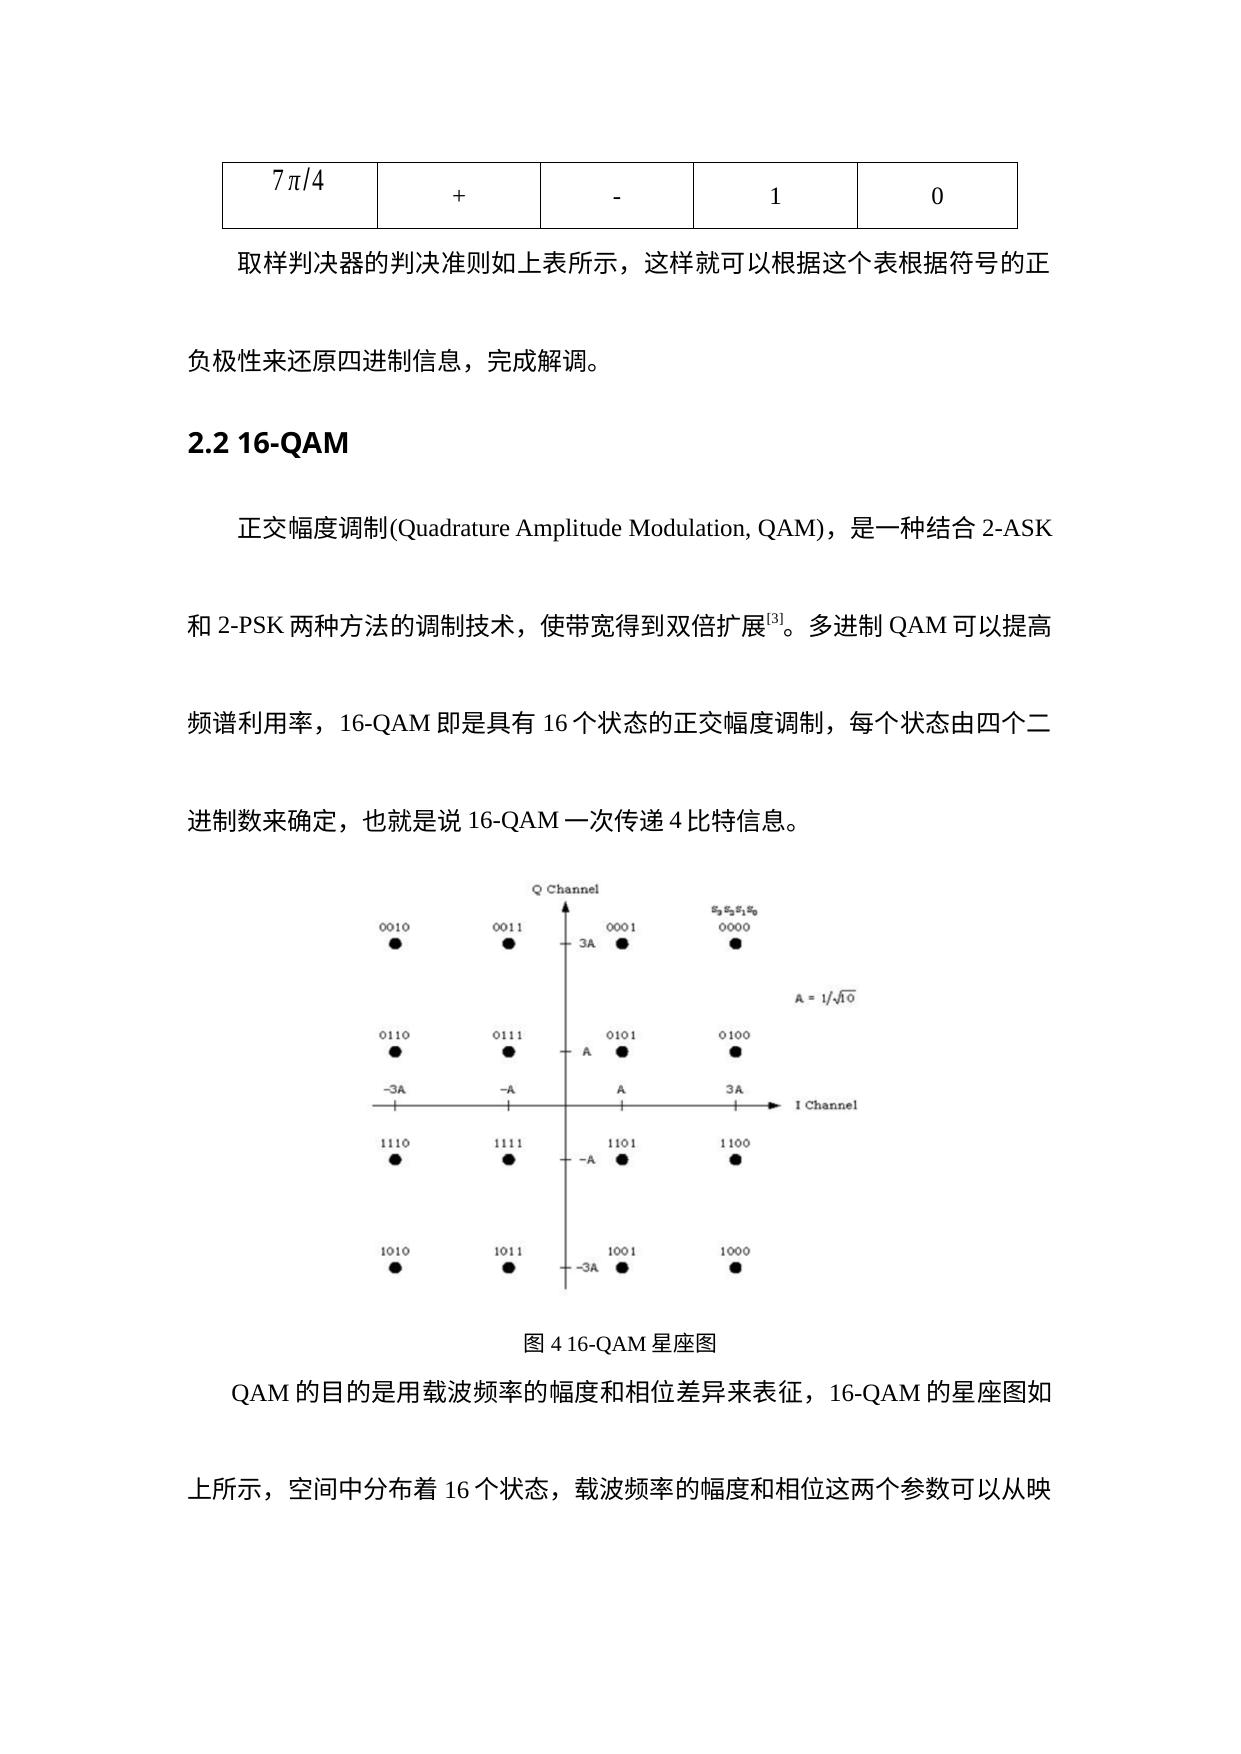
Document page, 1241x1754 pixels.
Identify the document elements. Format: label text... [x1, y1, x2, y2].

table_cell [223, 163, 377, 228]
table_cell - [541, 163, 693, 228]
table_cell 1 [694, 163, 857, 228]
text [187, 1358, 1053, 1520]
subtitle 2.2 16-QAM [187, 410, 1053, 475]
text 取样判决器的判决准则如上表所示，这样就可以根据这个表根据符号的正负极性来还原四进制信息，完成解调。 [187, 229, 1053, 392]
table_cell 0 [858, 163, 1017, 228]
picture [360, 870, 880, 1296]
text 正交幅度调制(Quadrature Amplitude Modulation, QAM)，是一种结合2-ASK和2-PSK两种方法的调制技术，使带宽得到双倍扩展[3]。多进制QAM可以提高频谱利用率，16-QAM即是具有16个状态的正交幅度调制，每个状态由四个二进制数来确定，也就是说16-QAM一次传递4比特信息。 [187, 494, 1053, 852]
table_cell + [378, 163, 540, 228]
text 图 4 16-QAM星座图 [187, 1325, 1053, 1358]
